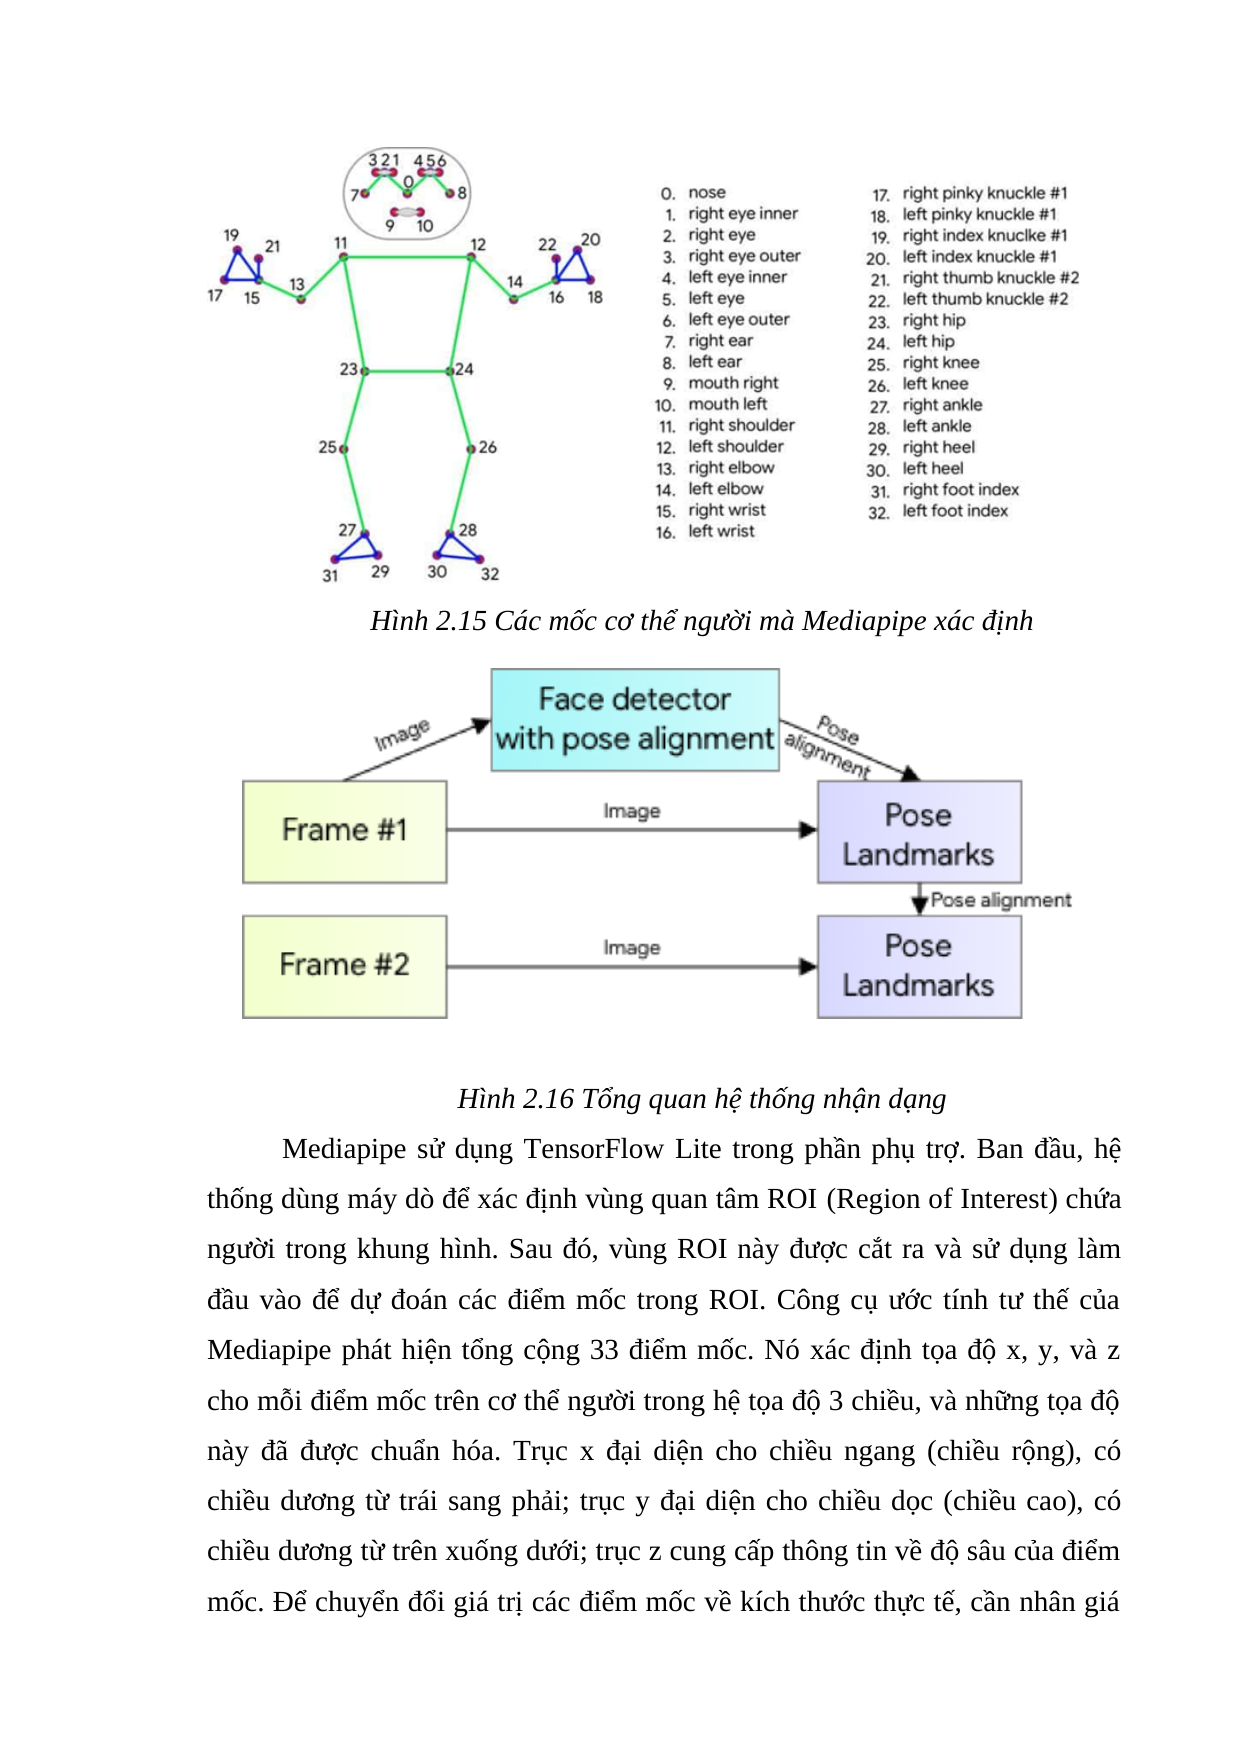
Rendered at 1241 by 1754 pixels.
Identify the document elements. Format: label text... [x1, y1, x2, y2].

text Hình 2.16 Tổng quan hệ thống nhận dạng [207, 1081, 1122, 1114]
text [207, 1131, 1122, 1617]
picture [206, 147, 1080, 587]
picture [206, 653, 1089, 1064]
text Hình 2.15 Các mốc cơ thể người mà Mediapipe xác định [207, 603, 1122, 637]
